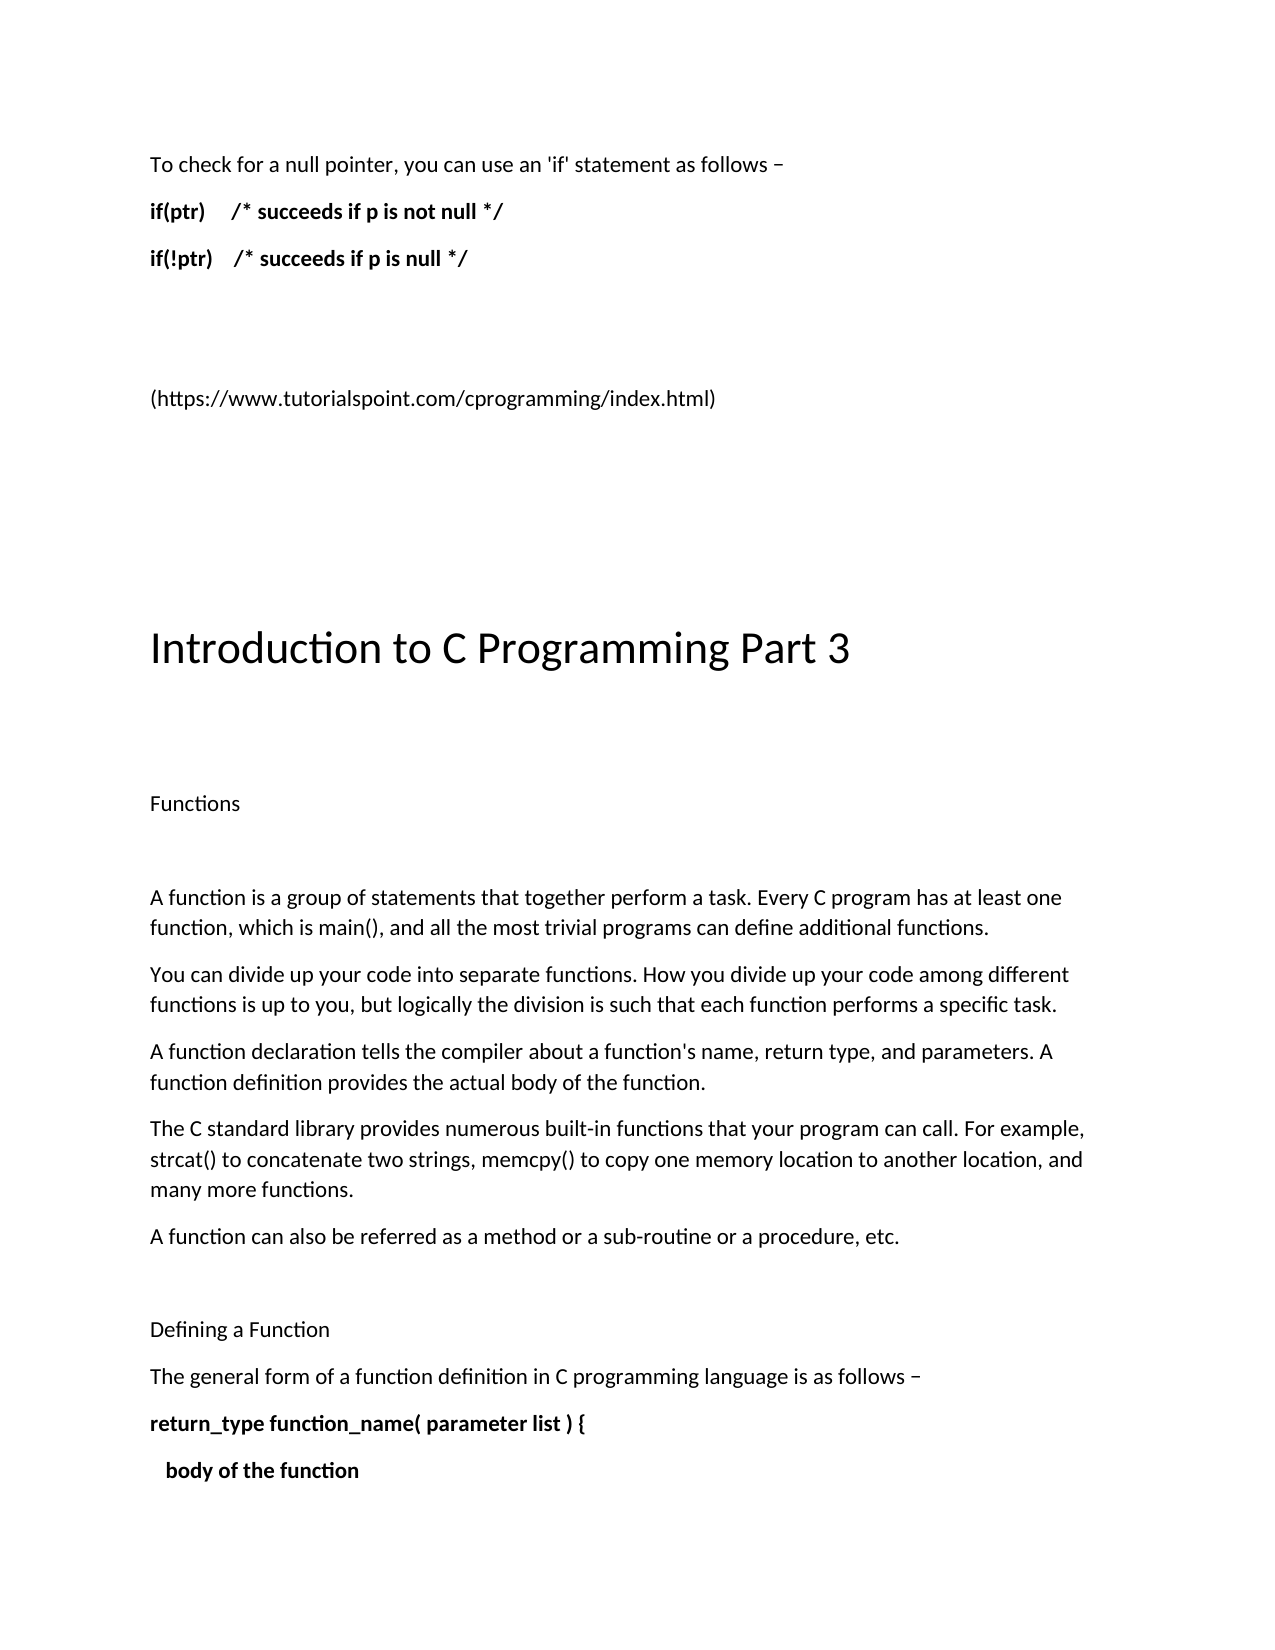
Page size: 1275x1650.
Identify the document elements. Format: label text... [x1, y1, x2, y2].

text To check for a null pointer, you can use an 'if' statement as follows − [150, 150, 1125, 178]
text (https://www.tutorialspoint.com/cprogramming/index.html) [150, 384, 1125, 412]
text if(ptr) /* succeeds if p is not null */ [150, 197, 1125, 225]
text You can divide up your code into separate functions. How you divide up your code among different functions is up to you, but logically the division is such that each function performs a specific task. [150, 960, 1125, 1018]
text Functions [150, 789, 1125, 817]
text The C standard library provides numerous built-in functions that your program can call. For example, strcat() to concatenate two strings, memcpy() to copy one memory location to another location, and many more functions. [150, 1114, 1125, 1203]
text The general form of a function definition in C programming language is as follows − [150, 1362, 1125, 1390]
text if(!ptr) /* succeeds if p is null */ [150, 244, 1125, 272]
text A function can also be referred as a method or a sub-routine or a procedure, etc. [150, 1222, 1125, 1250]
text body of the function [150, 1456, 1125, 1484]
text Defining a Function [150, 1316, 1125, 1343]
text return_type function_name( parameter list ) { [150, 1409, 1125, 1437]
text A function declaration tells the compiler about a function's name, return type, and parameters. A function definition provides the actual body of the function. [150, 1037, 1125, 1096]
text Introduction to C Programming Part 3 [150, 619, 1125, 675]
text A function is a group of statements that together perform a task. Every C program has at least one function, which is main(), and all the most trivial programs can define additional functions. [150, 883, 1125, 941]
